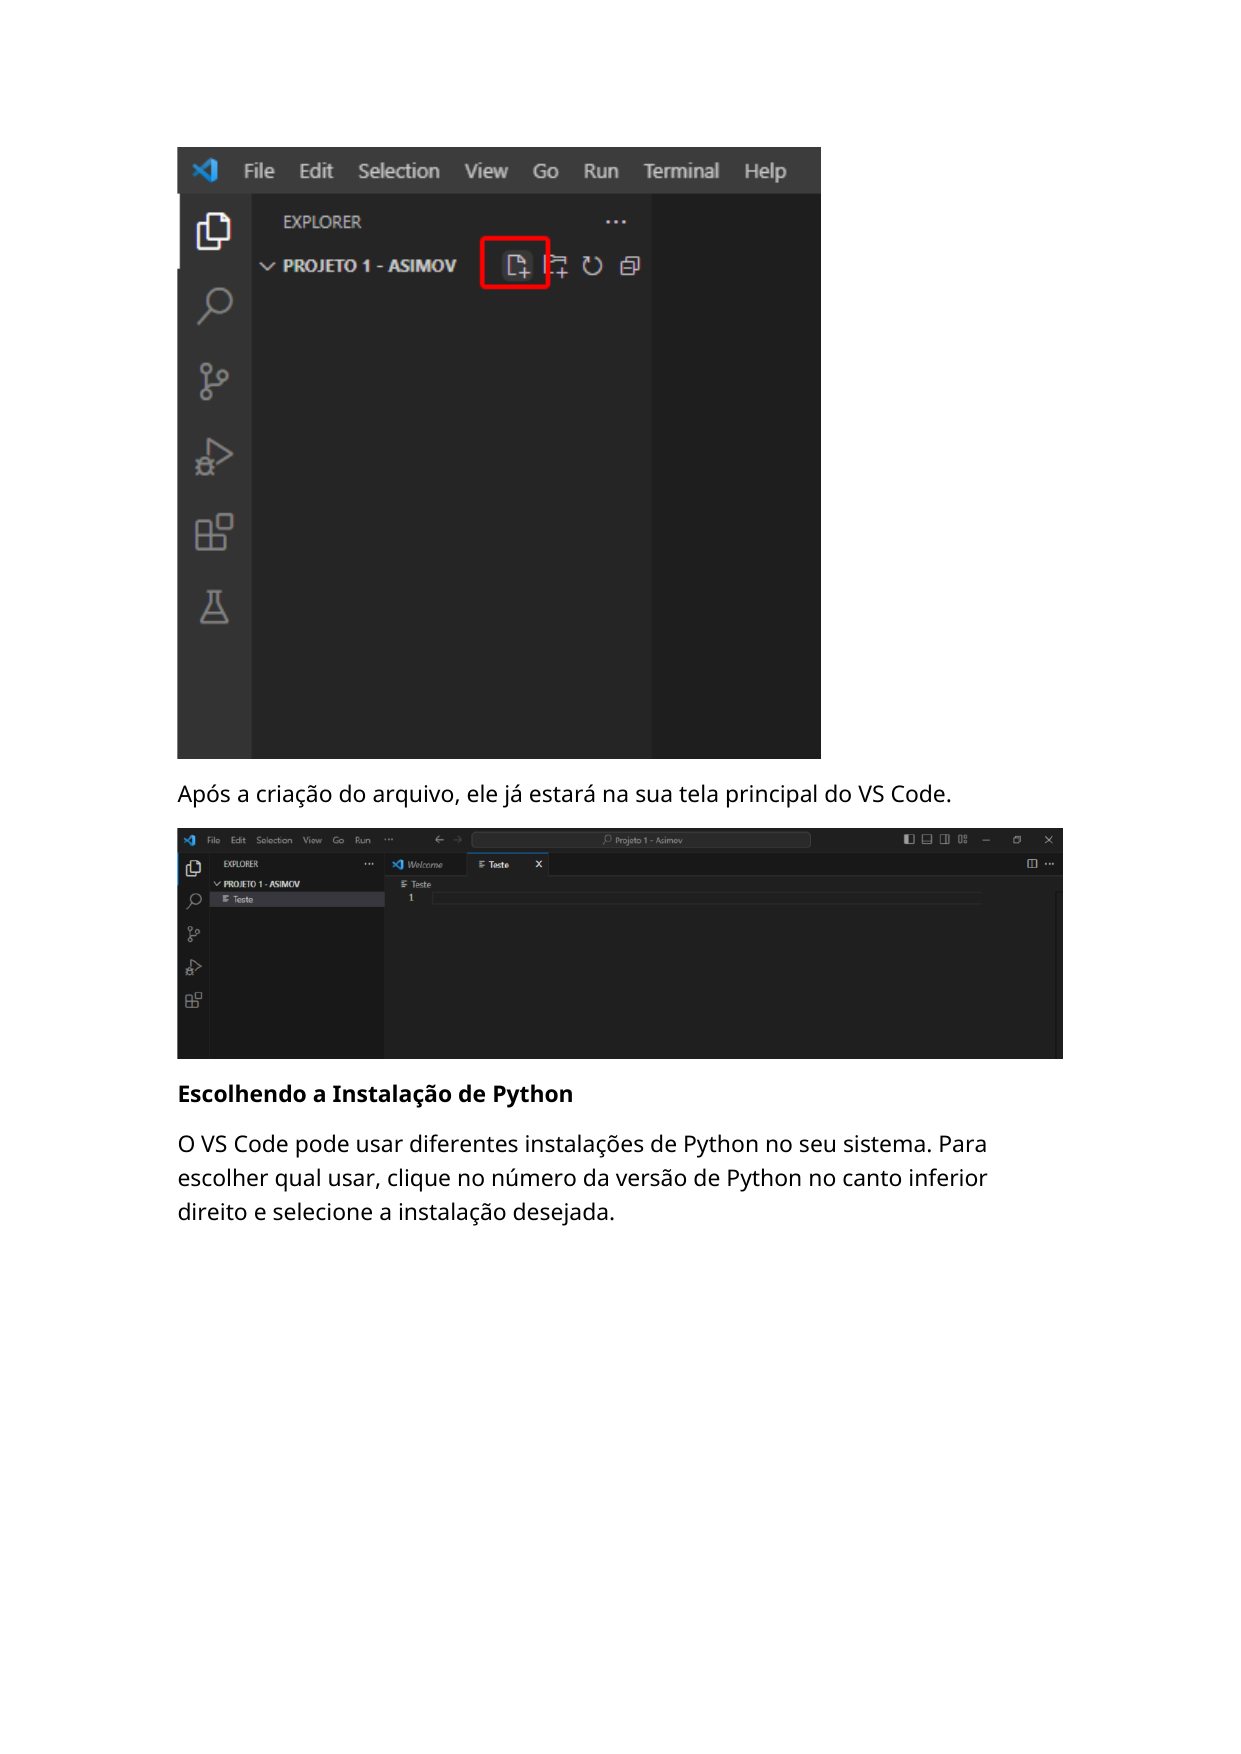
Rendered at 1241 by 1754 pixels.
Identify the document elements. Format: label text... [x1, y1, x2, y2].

picture [177, 147, 821, 759]
text Após a criação do arquivo, ele já estará na sua tela principal do VS Code. [177, 778, 1063, 809]
text O VS Code pode usar diferentes instalações de Python no seu sistema. Para escolher qual usar, clique no número da versão de Python no canto inferior direito e selecione a instalação desejada. [177, 1128, 1063, 1227]
text Escolhendo a Instalação de Python [177, 1078, 1063, 1109]
picture [177, 828, 1063, 1059]
